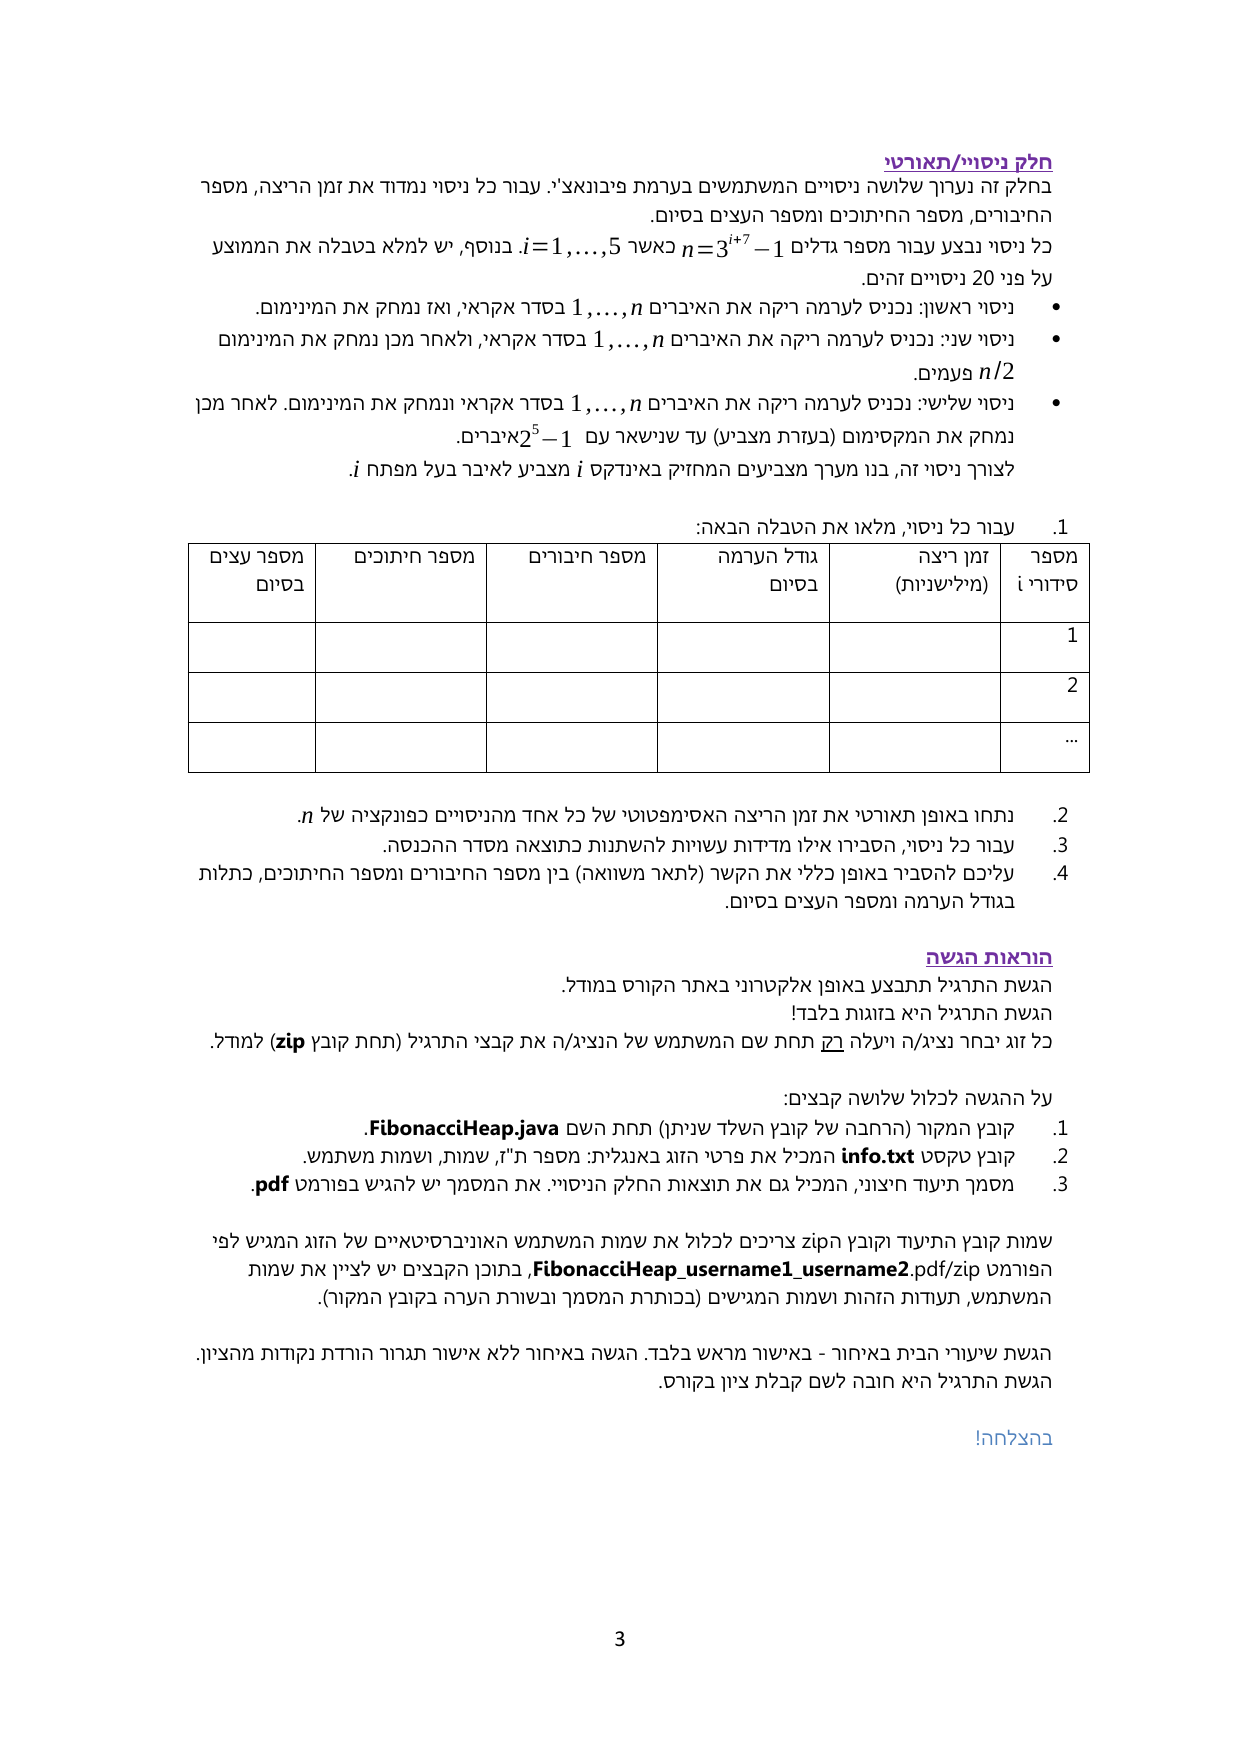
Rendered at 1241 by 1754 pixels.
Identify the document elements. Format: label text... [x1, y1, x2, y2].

table_cell ... [1001, 723, 1089, 772]
table_header גודל הערמה בסיום [658, 544, 829, 622]
text כל ניסוי נבצע עבור מספר גדלים כאשר . בנוסף, יש למלא בטבלה את הממוצע על פני 20 ניסויים זהים. [187, 231, 1053, 290]
table_cell [487, 673, 657, 722]
table_cell 1 [1001, 623, 1089, 672]
text הוראות הגשה [187, 945, 1053, 969]
list נתחו באופן תאורטי את זמן הריצה האסימפטוטי של כל אחד מהניסויים כפונקציה של . [187, 801, 1053, 829]
text הגשת התרגיל היא בזוגות בלבד! [187, 1001, 1053, 1026]
table_cell [189, 723, 315, 772]
table_cell [830, 623, 1000, 672]
table_cell [189, 623, 315, 672]
list עבור כל ניסוי, מלאו את הטבלה הבאה: [187, 515, 1053, 539]
table_header מספר עצים בסיום [189, 544, 315, 622]
text שמות קובץ התיעוד וקובץ הzip צריכים לכלול את שמות המשתמש האוניברסיטאיים של הזוג המגיש לפי הפורמט FibonacciHeap_username1_username2.pdf/zip, בתוכן הקבצים יש לציין את שמות המשתמש, תעודות הזהות ושמות המגישים (בכותרת המסמך ובשורת הערה בקובץ המקור). [187, 1229, 1053, 1309]
table_cell [830, 723, 1000, 772]
text בחלק זה נערוך שלושה ניסויים המשתמשים בערמת פיבונאצ'י. עבור כל ניסוי נמדוד את זמן הריצה, מספר החיבורים, מספר החיתוכים ומספר העצים בסיום. [187, 174, 1053, 227]
list ניסוי ראשון: נכניס לערמה ריקה את האיברים בסדר אקראי, ואז נמחק את המינימום. [187, 294, 1053, 321]
text הגשת שיעורי הבית באיחור - באישור מראש בלבד. הגשה באיחור ללא אישור תגרור הורדת נקודות מהציון. [187, 1341, 1053, 1366]
text כל זוג יבחר נציג/ה ויעלה רק תחת שם המשתמש של הנציג/ה את קבצי התרגיל (תחת קובץ zip) למודל. [187, 1029, 1053, 1054]
text על ההגשה לכלול שלושה קבצים: [187, 1086, 1053, 1110]
table_cell [316, 623, 486, 672]
list קובץ המקור (הרחבה של קובץ השלד שניתן) תחת השם FibonacciHeap.java. [187, 1114, 1053, 1140]
table_header מספר חיבורים [487, 544, 657, 622]
text הגשת התרגיל היא חובה לשם קבלת ציון בקורס. [187, 1369, 1053, 1394]
text בהצלחה! [187, 1426, 1053, 1450]
table_cell [830, 673, 1000, 722]
table_header זמן ריצה (מילישניות) [830, 544, 1000, 622]
table_cell [658, 623, 829, 672]
table_cell [658, 723, 829, 772]
table_header מספר סידורי i [1001, 544, 1089, 622]
text הגשת התרגיל תתבצע באופן אלקטרוני באתר הקורס במודל. [187, 973, 1053, 998]
table_cell [316, 673, 486, 722]
table_cell [658, 673, 829, 722]
table_cell [189, 673, 315, 722]
table_cell [316, 723, 486, 772]
list עבור כל ניסוי, הסבירו אילו מדידות עשויות להשתנות כתוצאה מסדר ההכנסה. [187, 833, 1053, 857]
table_cell [487, 623, 657, 672]
table_header מספר חיתוכים [316, 544, 486, 622]
list ניסוי שלישי: נכניס לערמה ריקה את האיברים בסדר אקראי ונמחק את המינימום. לאחר מכן נמחק את המקסימום (בעזרת מצביע) עד שנישאר עם איברים. לצורך ניסוי זה, בנו מערך מצביעים המחזיק באינדקס מצביע לאיבר בעל מפתח . [187, 390, 1053, 483]
list עליכם להסביר באופן כללי את הקשר (לתאר משוואה) בין מספר החיבורים ומספר החיתוכים, כתלות בגודל הערמה ומספר העצים בסיום. [187, 861, 1053, 913]
list קובץ טקסט info.txt המכיל את פרטי הזוג באנגלית: מספר ת"ז, שמות, ושמות משתמש. [187, 1144, 1053, 1169]
table_cell [487, 723, 657, 772]
table_cell 2 [1001, 673, 1089, 722]
list מסמך תיעוד חיצוני, המכיל גם את תוצאות החלק הניסויי. את המסמך יש להגיש בפורמט pdf. [187, 1172, 1053, 1197]
text חלק ניסויי/תאורטי [187, 150, 1053, 174]
list ניסוי שני: נכניס לערמה ריקה את האיברים בסדר אקראי, ולאחר מכן נמחק את המינימום פעמים. [187, 325, 1053, 386]
